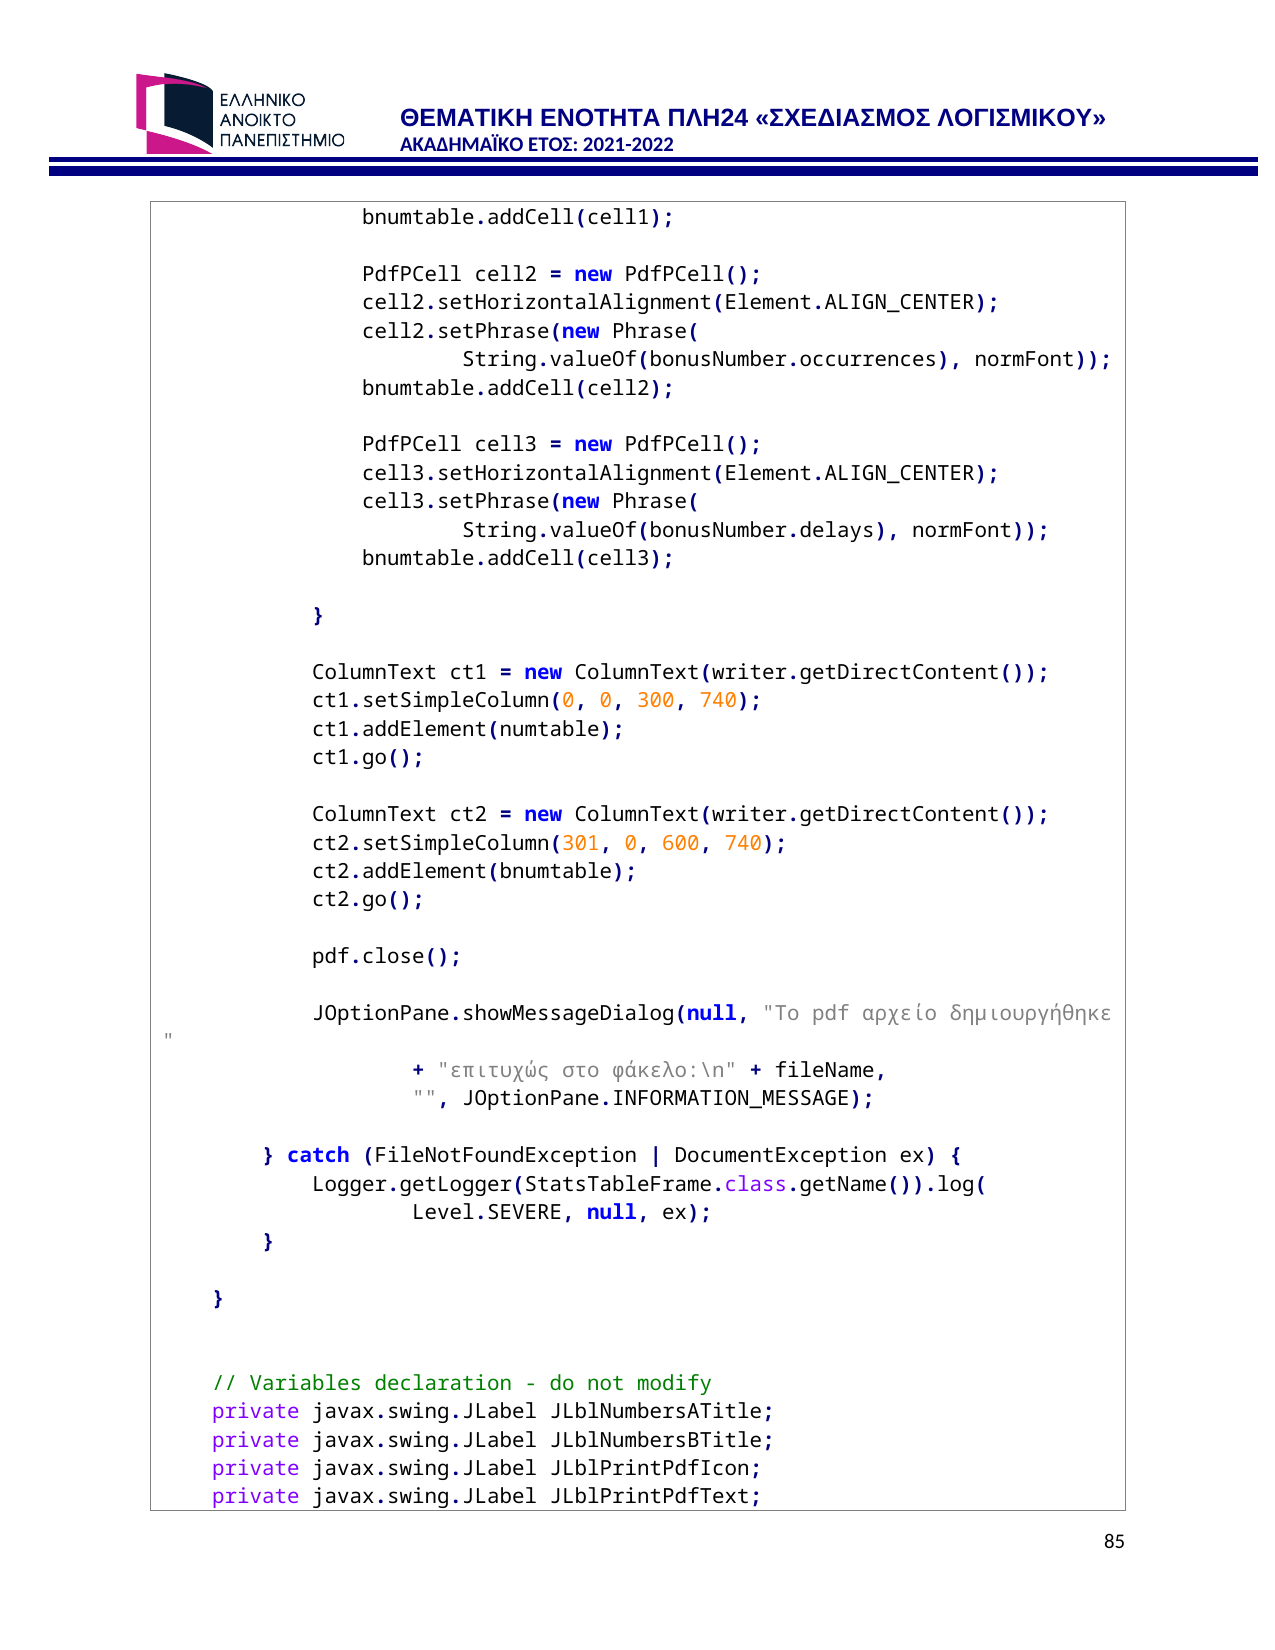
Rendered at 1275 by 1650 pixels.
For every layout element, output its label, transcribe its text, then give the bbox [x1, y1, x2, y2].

picture [136, 73, 345, 154]
